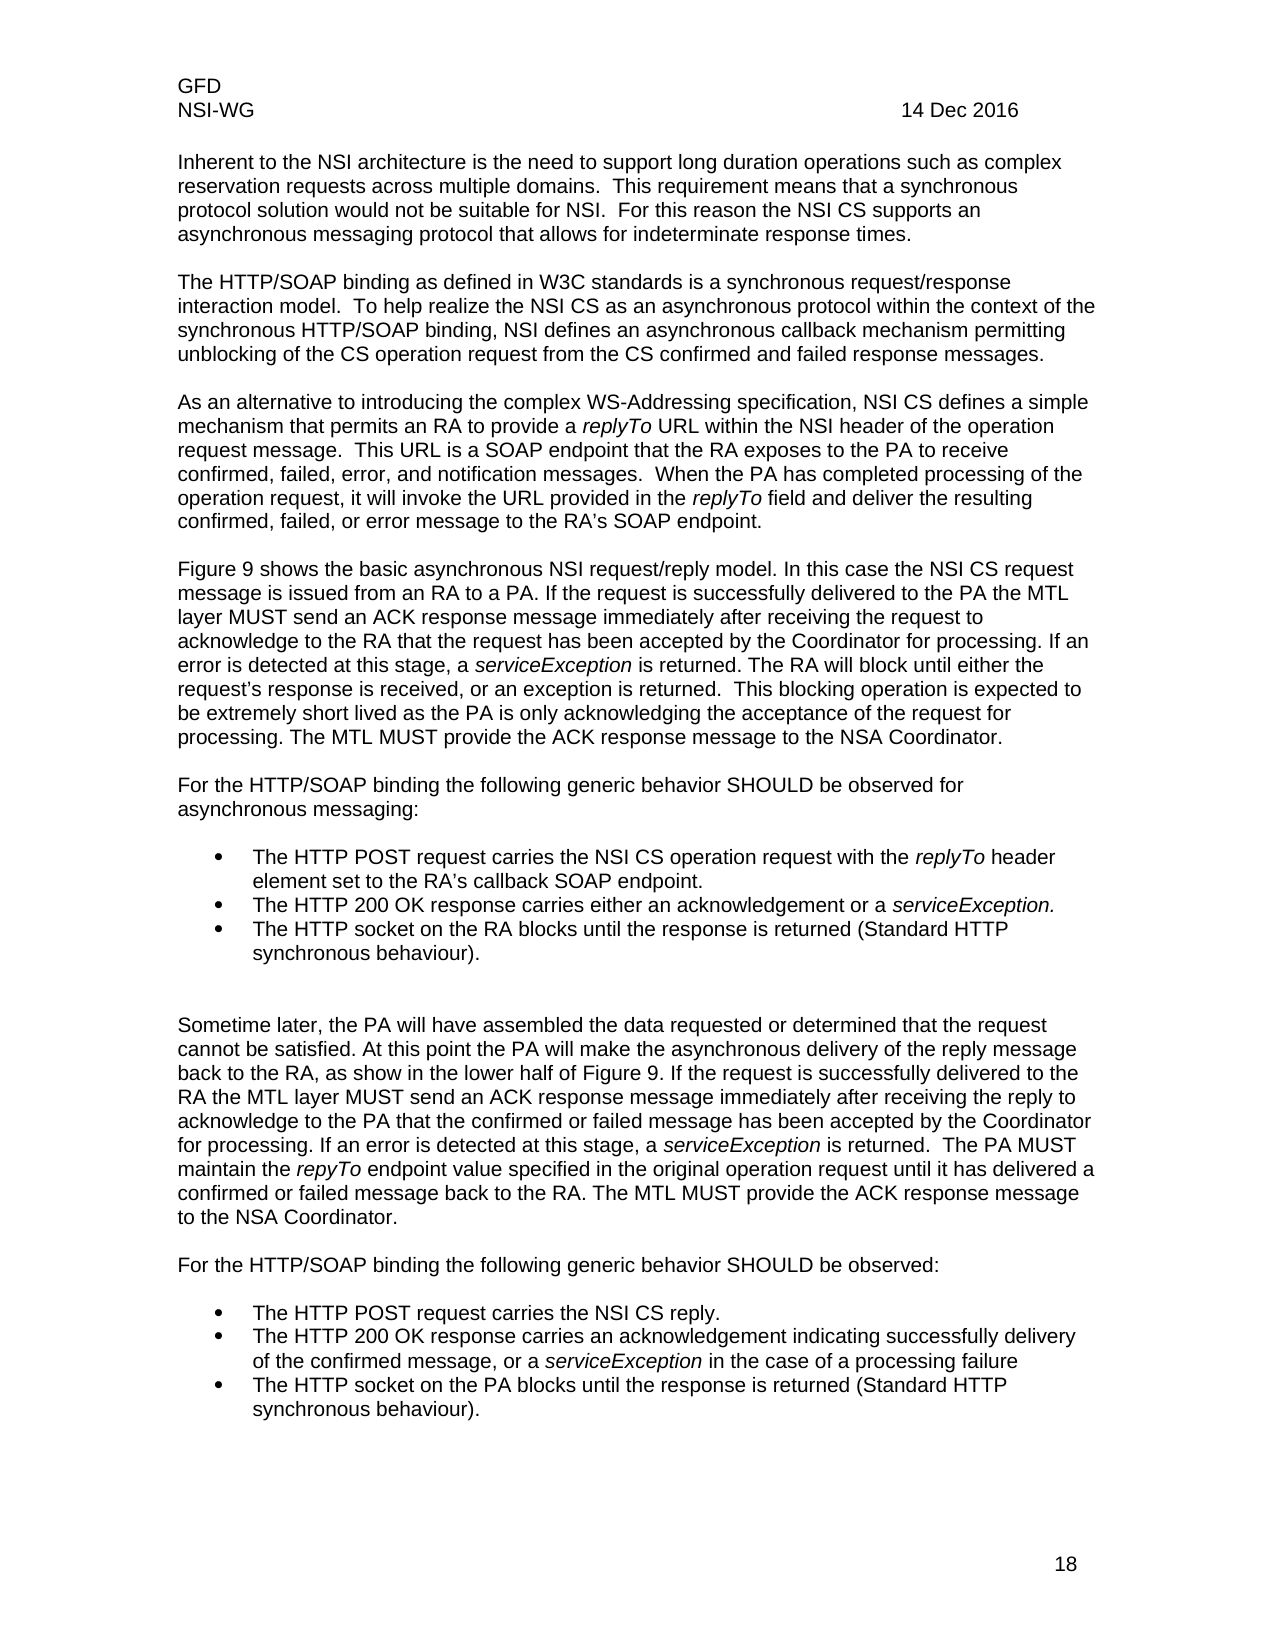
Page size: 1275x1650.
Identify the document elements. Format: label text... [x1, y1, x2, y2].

text The HTTP/SOAP binding as defined in W3C standards is a synchronous request/response interaction model. To help realize the NSI CS as an asynchronous protocol within the context of the synchronous HTTP/SOAP binding, NSI defines an asynchronous callback mechanism permitting unblocking of the CS operation request from the CS confirmed and failed response messages. [177, 270, 1098, 366]
text Sometime later, the PA will have assembled the data requested or determined that the request cannot be satisfied. At this point the PA will make the asynchronous delivery of the reply message back to the RA, as show in the lower half of Figure 9. If the request is successfully delivered to the RA the MTL layer MUST send an ACK response message immediately after receiving the reply to acknowledge to the PA that the confirmed or failed message has been accepted by the Coordinator for processing. If an error is detected at this stage, a serviceException is returned. The PA MUST maintain the repyTo endpoint value specified in the original operation request until it has delivered a confirmed or failed message back to the RA. The MTL MUST provide the ACK response message to the NSA Coordinator. [177, 1013, 1098, 1228]
list The HTTP socket on the PA blocks until the response is returned (Standard HTTP synchronous behaviour). [215, 1372, 1098, 1420]
text Inherent to the NSI architecture is the need to support long duration operations such as complex reservation requests across multiple domains. This requirement means that a synchronous protocol solution would not be suitable for NSI. For this reason the NSI CS supports an asynchronous messaging protocol that allows for indeterminate response times. [177, 150, 1098, 246]
list The HTTP 200 OK response carries either an acknowledgement or a serviceException. [215, 893, 1098, 917]
list The HTTP 200 OK response carries an acknowledgement indicating successfully delivery of the confirmed message, or a serviceException in the case of a processing failure [215, 1324, 1098, 1372]
text For the HTTP/SOAP binding the following generic behavior SHOULD be observed for asynchronous messaging: [177, 773, 1098, 821]
list The HTTP socket on the RA blocks until the response is returned (Standard HTTP synchronous behaviour). [215, 917, 1098, 965]
list The HTTP POST request carries the NSI CS operation request with the replyTo header element set to the RA’s callback SOAP endpoint. [215, 845, 1098, 893]
list The HTTP POST request carries the NSI CS reply. [215, 1300, 1098, 1324]
text As an alternative to introducing the complex WS-Addressing specification, NSI CS defines a simple mechanism that permits an RA to provide a replyTo URL within the NSI header of the operation request message. This URL is a SOAP endpoint that the RA exposes to the PA to receive confirmed, failed, error, and notification messages. When the PA has completed processing of the operation request, it will invoke the URL provided in the replyTo field and deliver the resulting confirmed, failed, or error message to the RA’s SOAP endpoint. [177, 389, 1098, 533]
text Figure 9 shows the basic asynchronous NSI request/reply model. In this case the NSI CS request message is issued from an RA to a PA. If the request is successfully delivered to the PA the MTL layer MUST send an ACK response message immediately after receiving the request to acknowledge to the RA that the request has been accepted by the Coordinator for processing. If an error is detected at this stage, a serviceException is returned. The RA will block until either the request’s response is received, or an exception is returned. This blocking operation is expected to be extremely short lived as the PA is only acknowledging the acceptance of the request for processing. The MTL MUST provide the ACK response message to the NSA Coordinator. [177, 557, 1098, 749]
text For the HTTP/SOAP binding the following generic behavior SHOULD be observed: [177, 1252, 1098, 1276]
